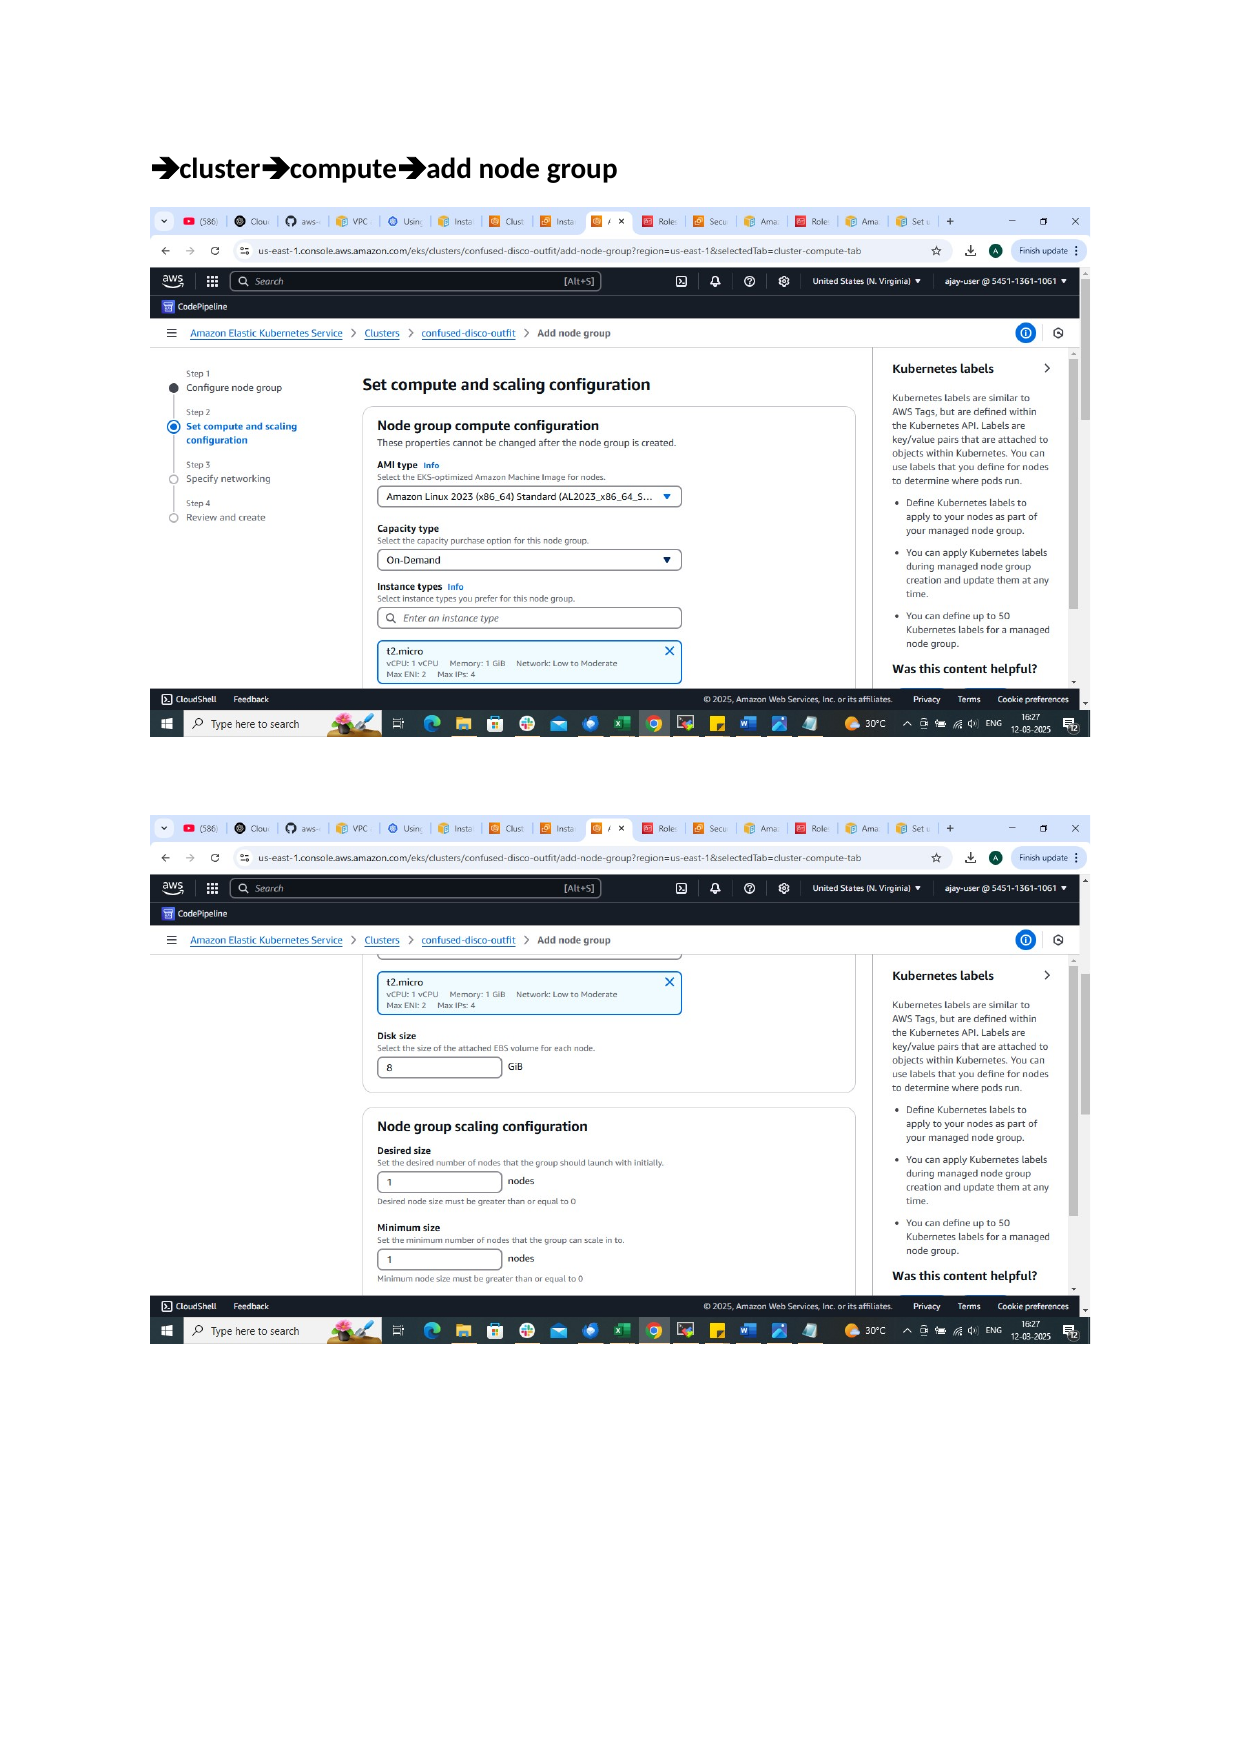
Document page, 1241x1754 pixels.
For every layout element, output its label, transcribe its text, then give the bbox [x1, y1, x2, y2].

text clustercomputeadd node group [150, 150, 1090, 186]
picture [150, 815, 1091, 1344]
picture [150, 207, 1091, 737]
